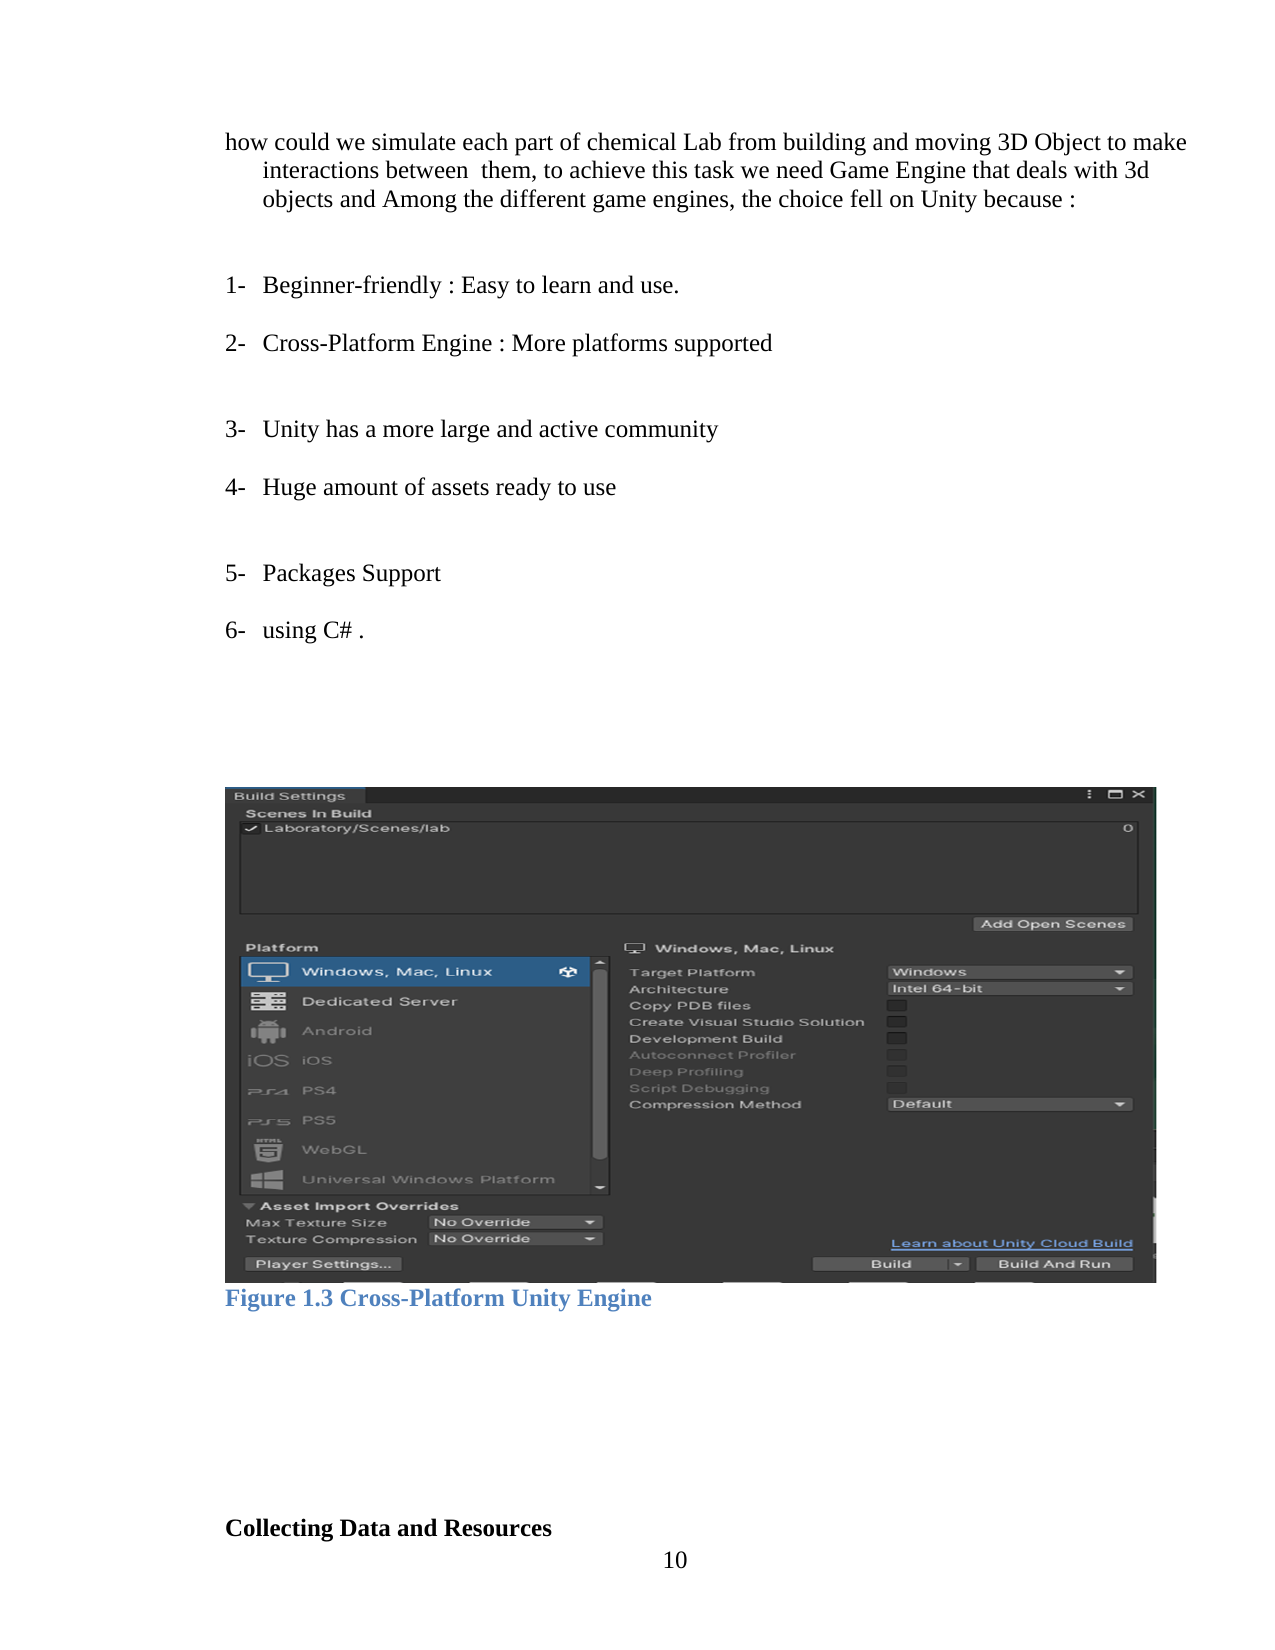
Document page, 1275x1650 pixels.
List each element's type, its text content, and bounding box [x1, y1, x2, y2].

subtitle Figure 1.3 Cross-Platform Unity Engine [225, 1283, 1214, 1311]
subtitle how could we simulate each part of chemical Lab from building and moving 3D Object to make interactions between them, to achieve this task we need Game Engine that deals with 3d objects and Among the different game engines, the choice fell on Unity because : [225, 127, 1214, 213]
subtitle Huge amount of assets ready to use [225, 472, 1214, 500]
subtitle Beginner-friendly : Easy to learn and use. [225, 270, 1214, 299]
subtitle Packages Support [225, 558, 1214, 587]
subtitle Unity has a more large and active community [225, 414, 1214, 443]
subtitle Cross-Platform Engine : More platforms supported [225, 328, 1214, 357]
picture [225, 787, 1157, 1283]
subtitle 6- using C# . [225, 615, 1214, 644]
subtitle Collecting Data and Resources [225, 1513, 1214, 1541]
